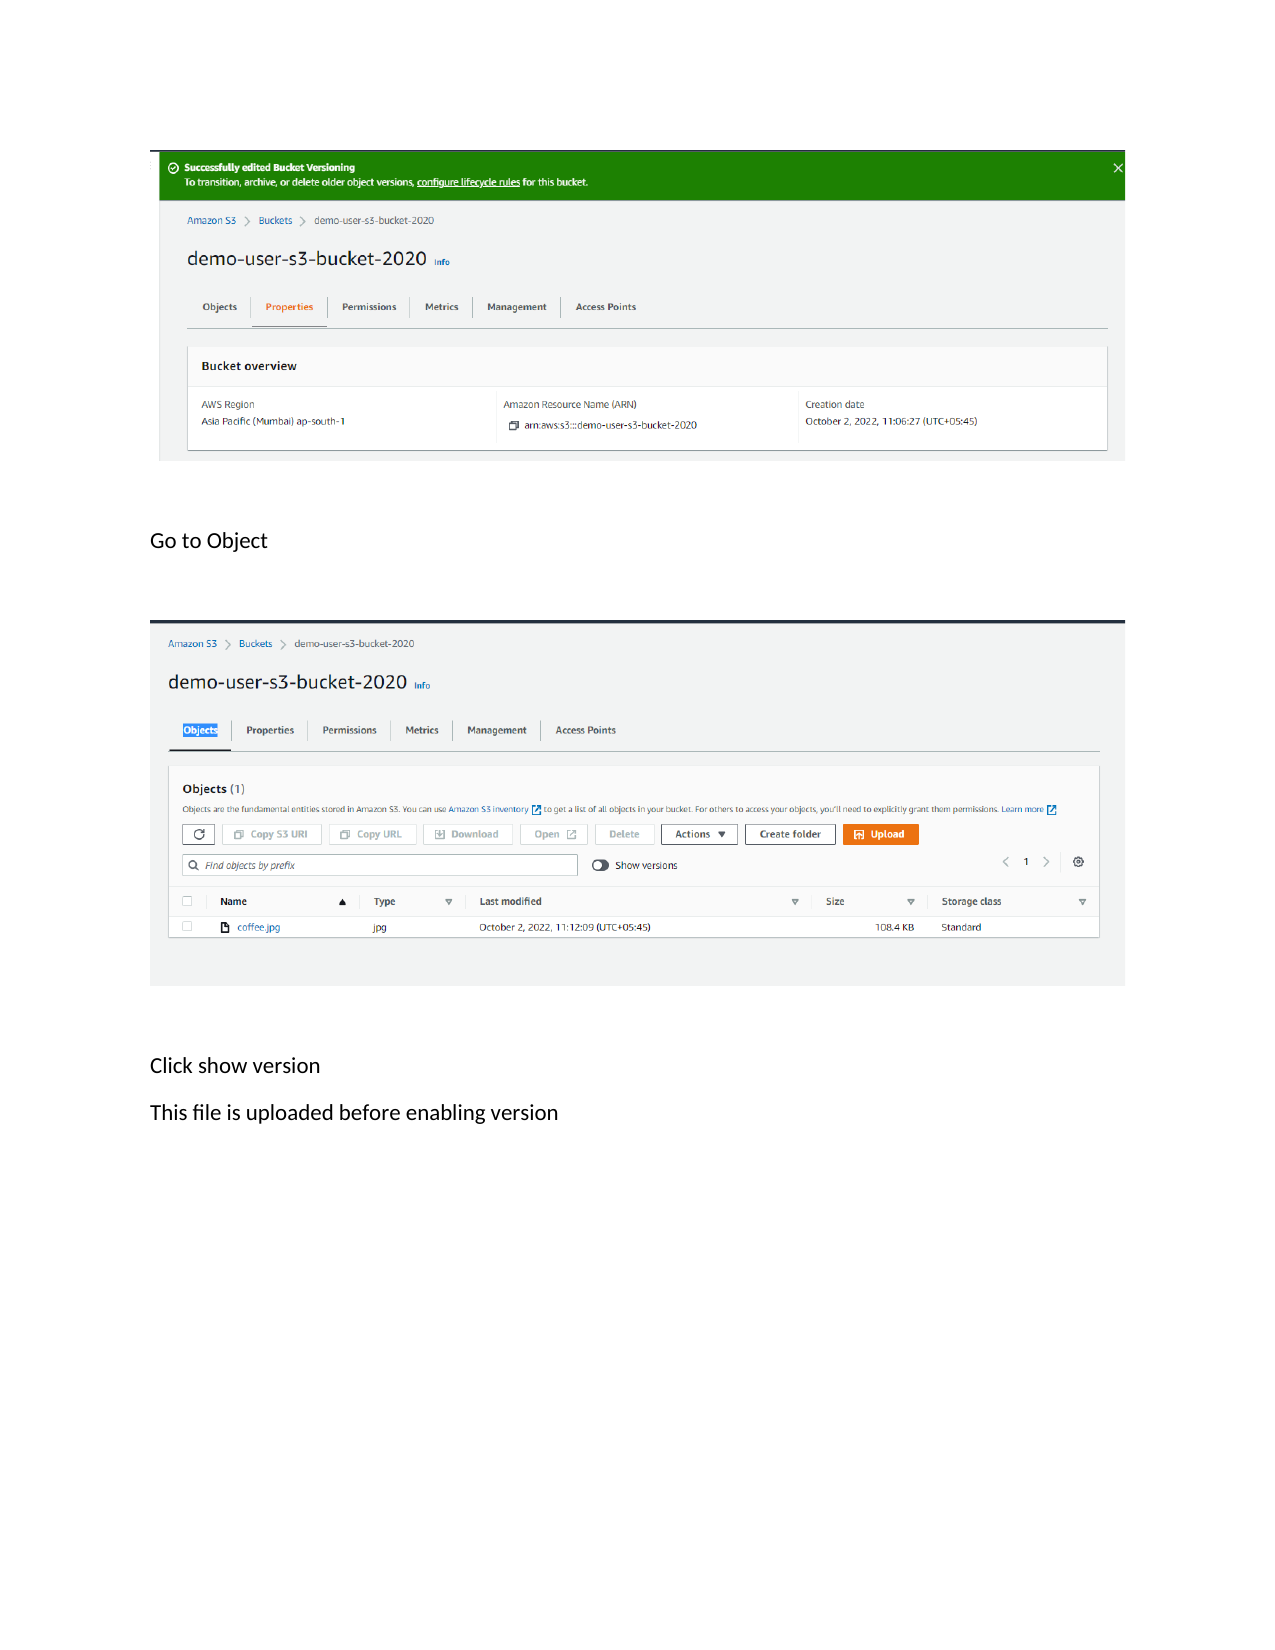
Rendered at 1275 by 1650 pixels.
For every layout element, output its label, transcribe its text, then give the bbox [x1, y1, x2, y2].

picture [150, 620, 1125, 986]
picture [150, 150, 1125, 461]
text This file is uploaded before enabling version [150, 1098, 1125, 1126]
text Go to Object [150, 526, 1125, 554]
text Click show version [150, 1051, 1125, 1079]
